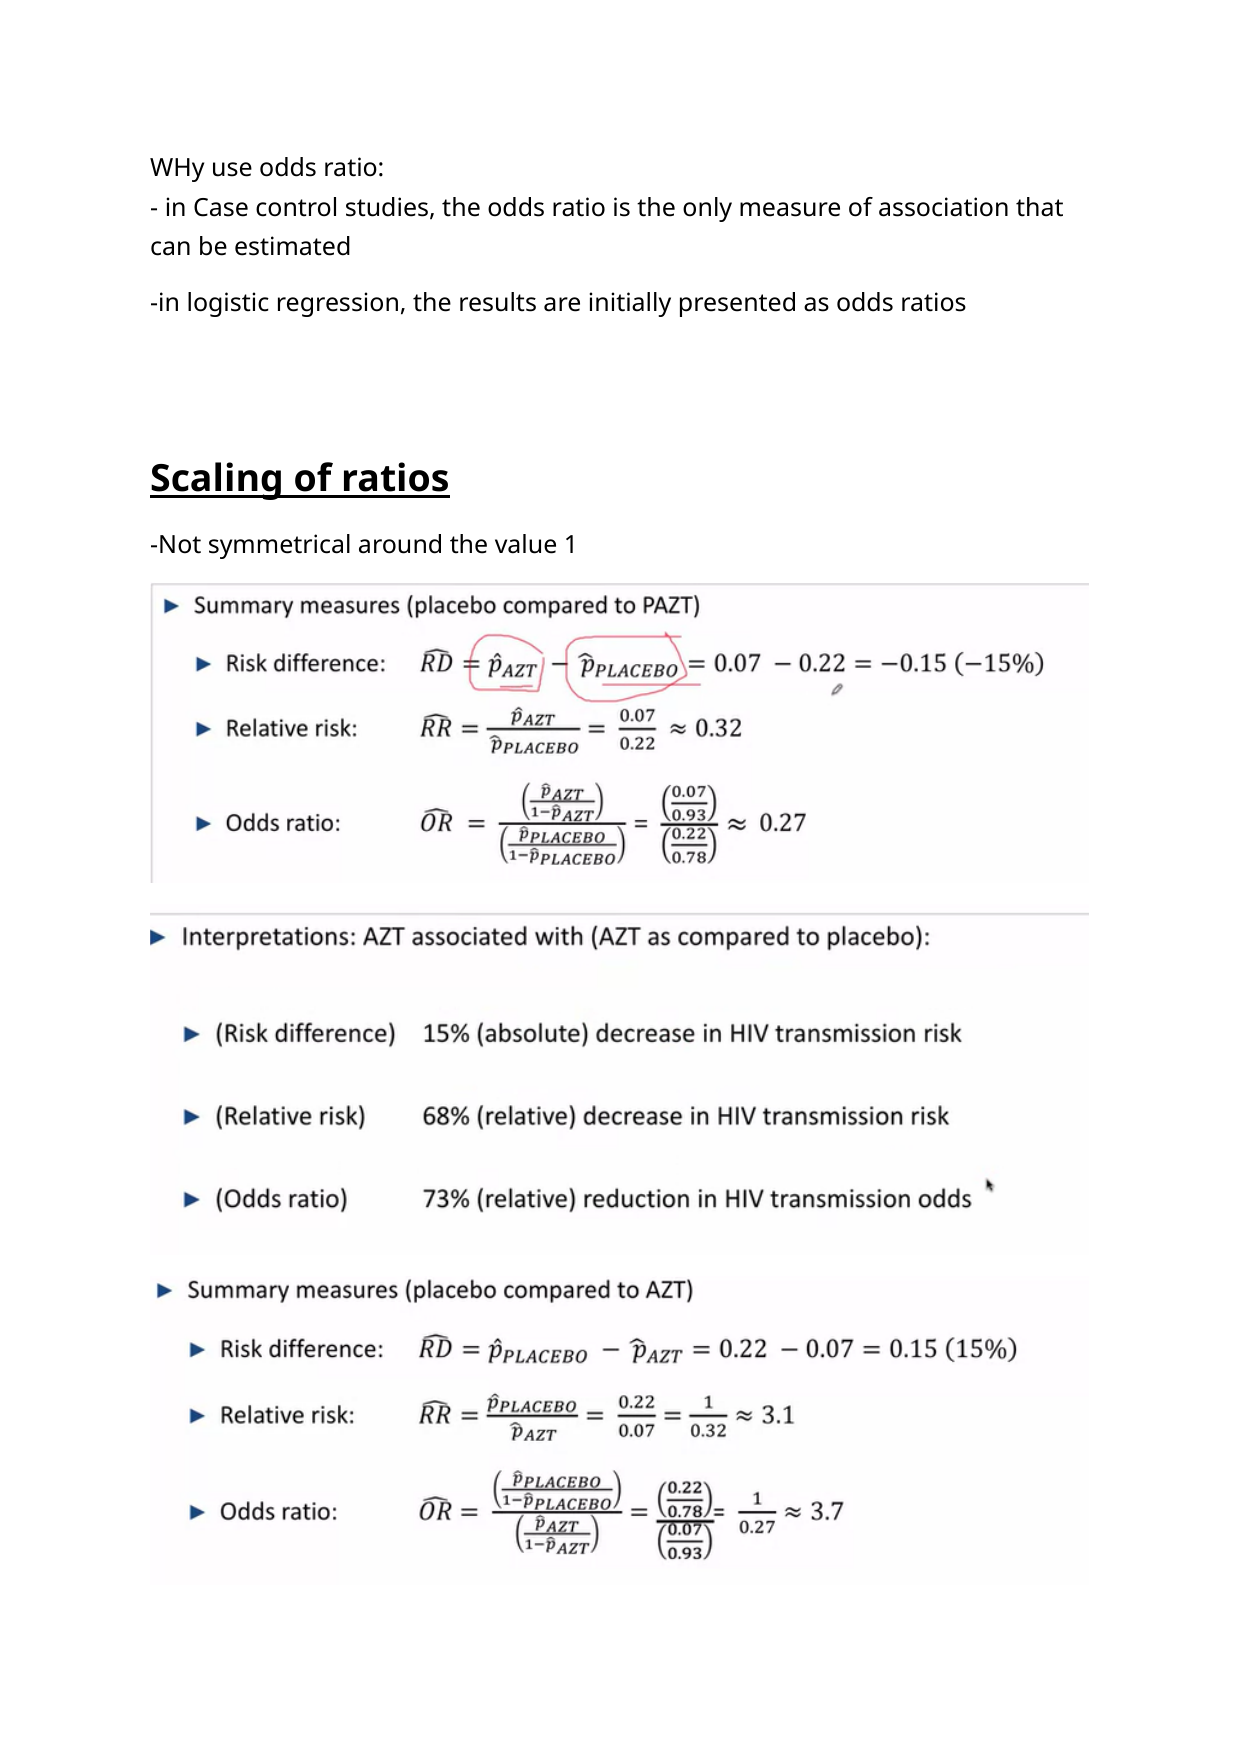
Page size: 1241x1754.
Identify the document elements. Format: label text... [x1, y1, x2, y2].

text -in logistic regression, the results are initially presented as odds ratios [150, 284, 1090, 318]
text Scaling of ratios [150, 452, 1090, 503]
text -Not symmetrical around the value 1 [150, 527, 1090, 561]
picture [150, 582, 1089, 883]
picture [150, 904, 1089, 1255]
text WHy use odds ratio: - in Case control studies, the odds ratio is the only measure of association that can be estimated [150, 150, 1090, 262]
picture [150, 1276, 1089, 1585]
